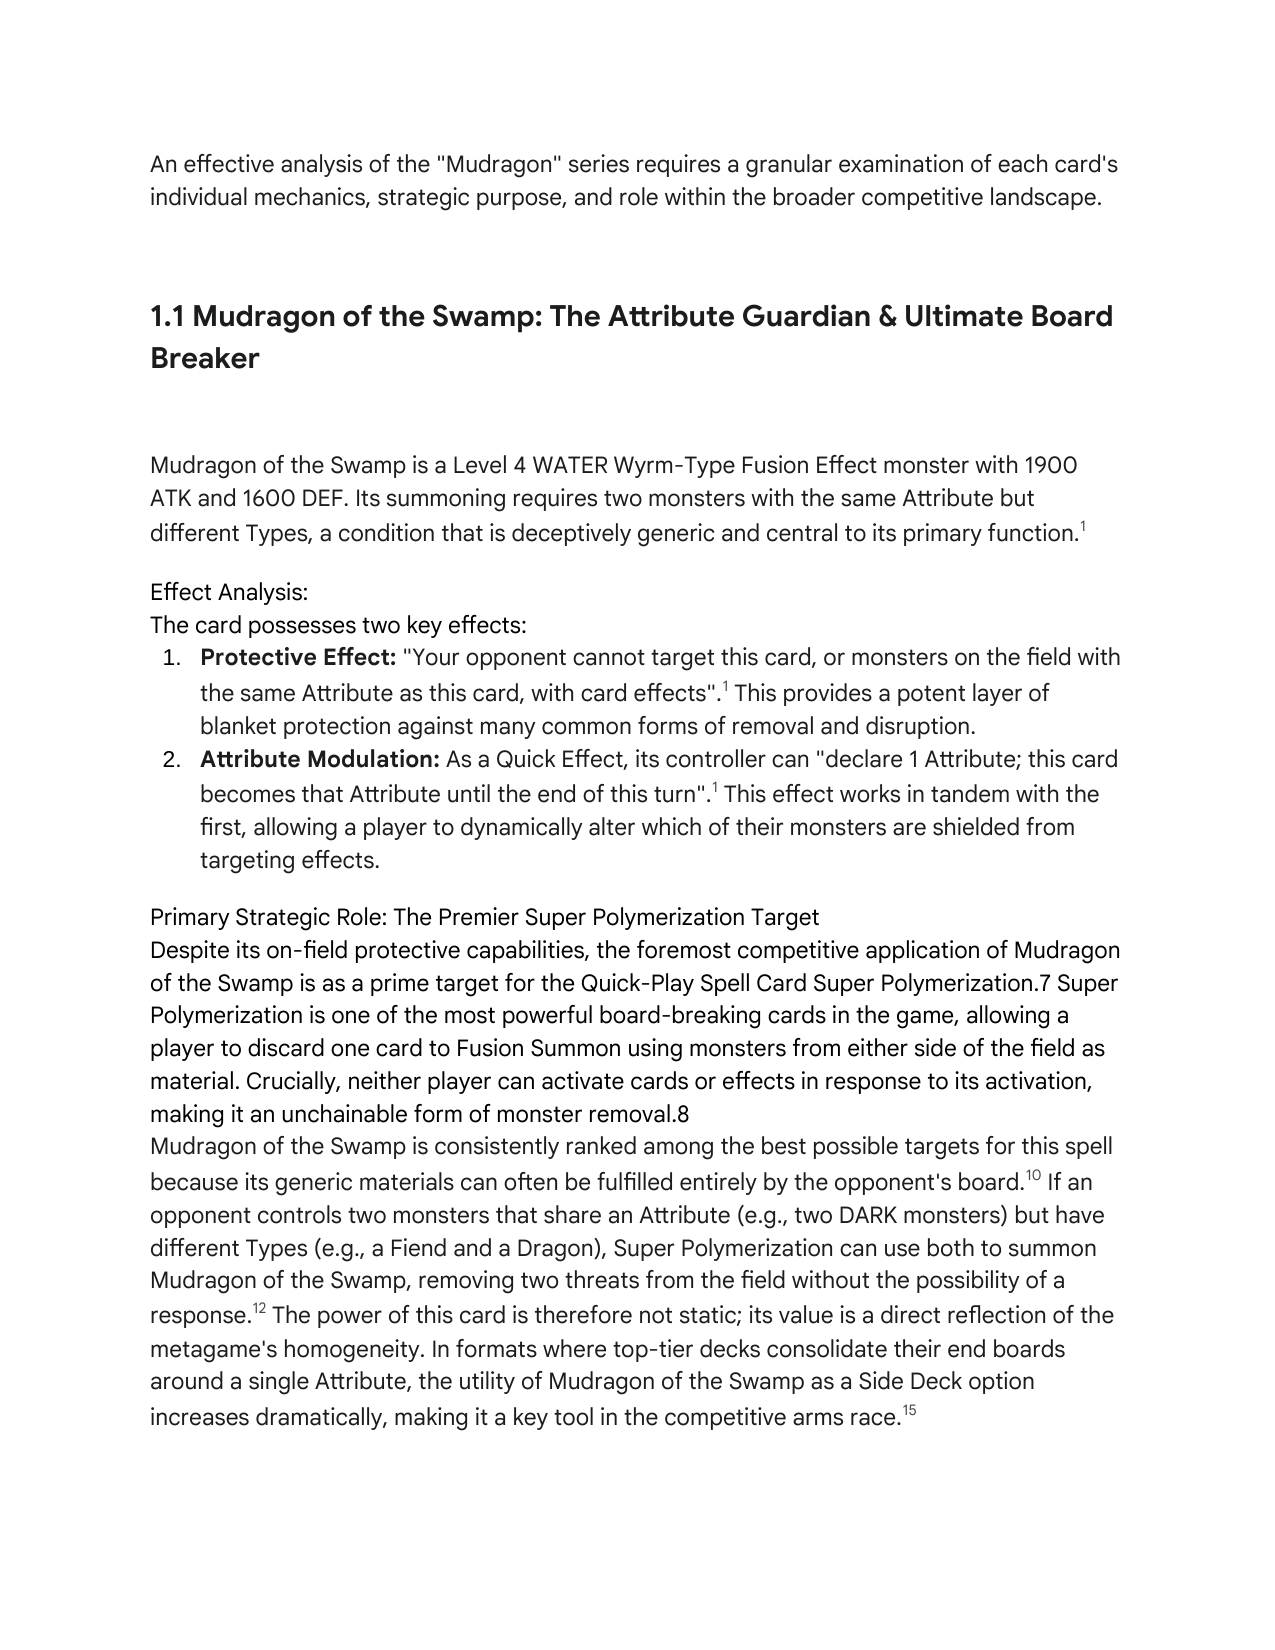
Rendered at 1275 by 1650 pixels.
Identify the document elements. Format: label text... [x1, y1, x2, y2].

text Effect Analysis: [150, 578, 1125, 607]
text An effective analysis of the "Mudragon" series requires a granular examination of each card's individual mechanics, strategic purpose, and role within the broader competitive landscape. [150, 150, 1125, 211]
text Primary Strategic Role: The Premier Super Polymerization Target [150, 904, 1125, 932]
text The card possesses two key effects: [150, 611, 1125, 640]
text Mudragon of the Swamp is a Level 4 WATER Wyrm-Type Fusion Effect monster with 1900 ATK and 1600 DEF. Its summoning requires two monsters with the same Attribute but different Types, a condition that is deceptively generic and central to its primary function.1 [150, 452, 1125, 549]
text Despite its on-field protective capabilities, the foremost competitive application of Mudragon of the Swamp is as a prime target for the Quick-Play Spell Card Super Polymerization.7 Super Polymerization is one of the most powerful board-breaking cards in the game, allowing a player to discard one card to Fusion Summon using monsters from either side of the field as material. Crucially, neither player can activate cards or effects in response to its activation, making it an unchainable form of monster removal.8 [150, 936, 1125, 1129]
subtitle 1.1 Mudragon of the Swamp: The Attribute Guardian & Ultimate Board Breaker [150, 298, 1125, 376]
text Mudragon of the Swamp is consistently ranked among the best possible targets for this spell because its generic materials can often be fulfilled entirely by the opponent's board.10 If an opponent controls two monsters that share an Attribute (e.g., two DARK monsters) but have different Types (e.g., a Fiend and a Dragon), Super Polymerization can use both to summon Mudragon of the Swamp, removing two threats from the field without the possibility of a response.12 The power of this card is therefore not static; its value is a direct reflection of the metagame's homogeneity. In formats where top-tier decks consolidate their end boards around a single Attribute, the utility of Mudragon of the Swamp as a Side Deck option increases dramatically, making it a key tool in the competitive arms race.15 [150, 1133, 1125, 1432]
list Protective Effect: "Your opponent cannot target this card, or monsters on the field with the same Attribute as this card, with card effects".1 This provides a potent layer of blanket protection against many common forms of removal and disruption. [162, 644, 1125, 741]
list Attribute Modulation: As a Quick Effect, its controller can "declare 1 Attribute; this card becomes that Attribute until the end of this turn".1 This effect works in tandem with the first, allowing a player to dynamically alter which of their monsters are shielded from targeting effects. [162, 745, 1125, 875]
